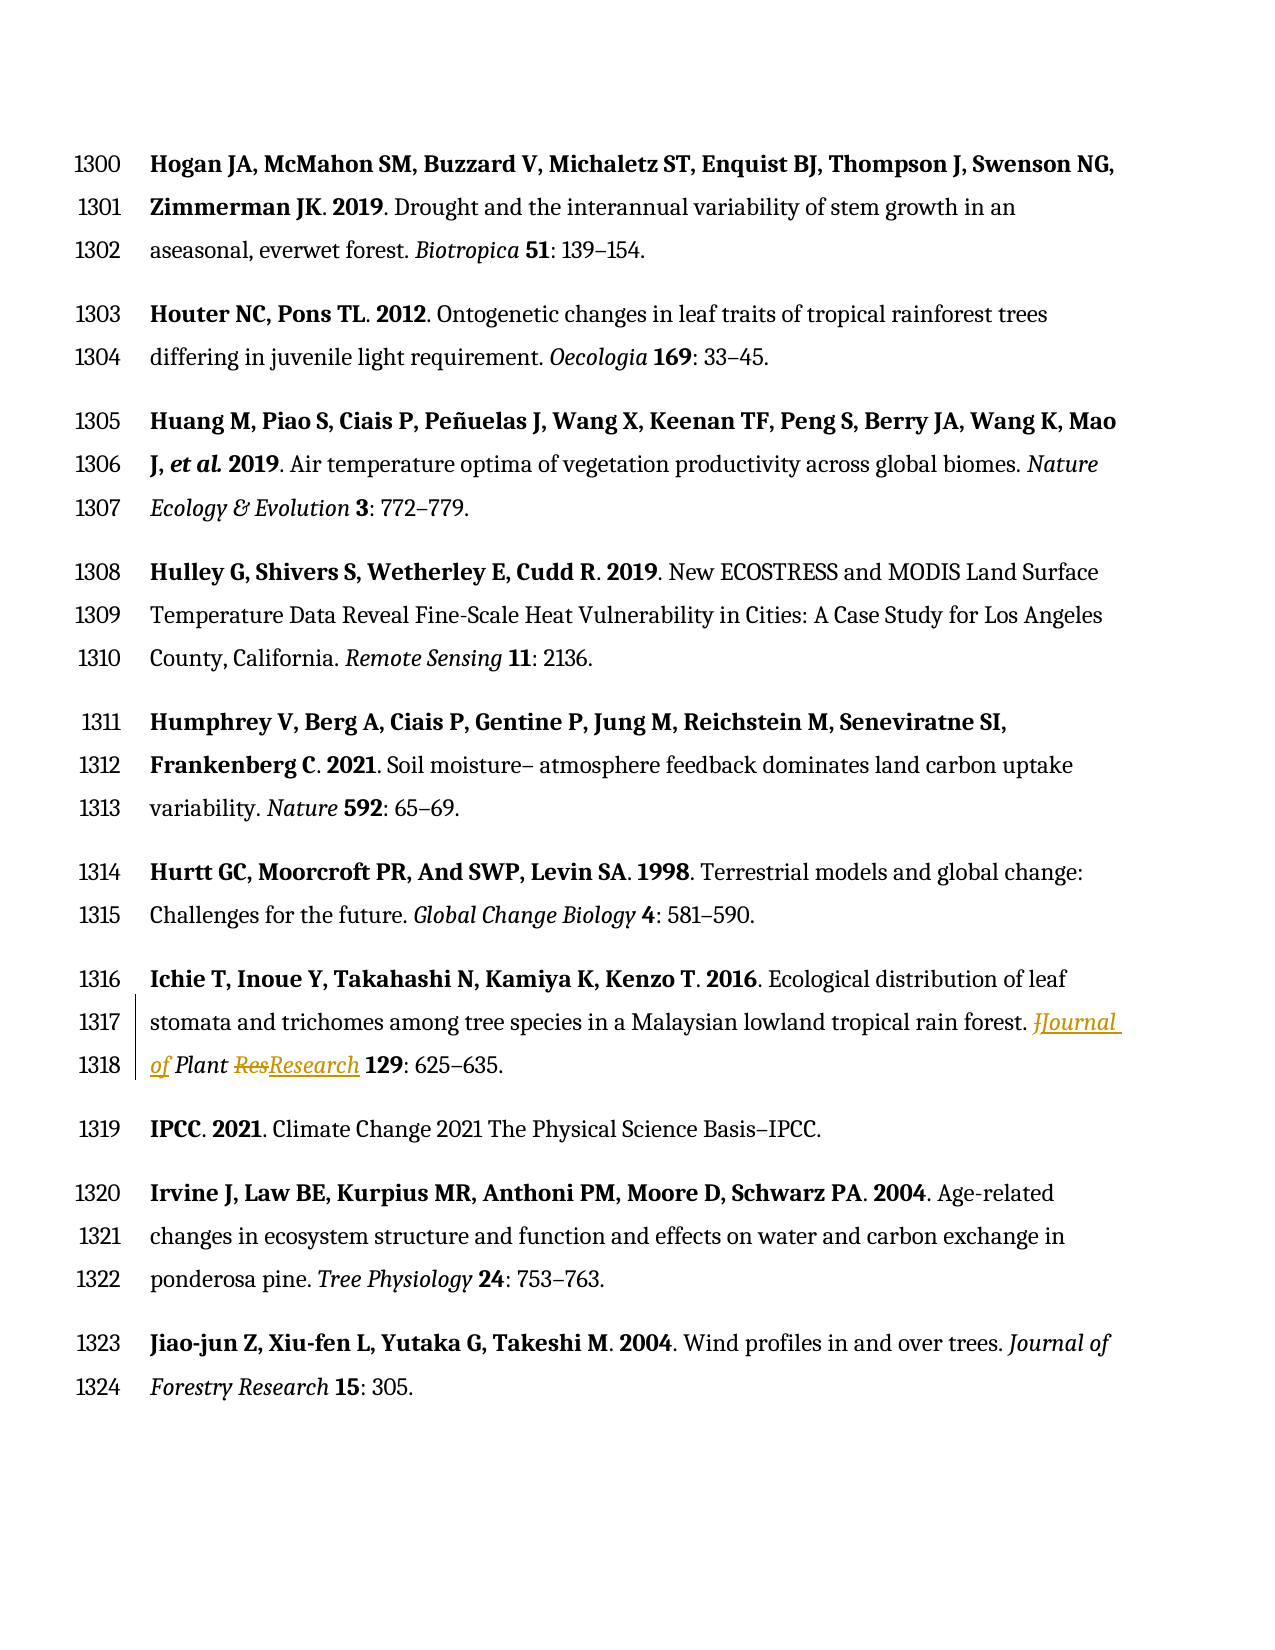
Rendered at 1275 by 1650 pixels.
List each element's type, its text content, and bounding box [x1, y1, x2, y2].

text Hulley G, Shivers S, Wetherley E, Cudd R. 2019. New ECOSTRESS and MODIS Land Surface Temperature Data Reveal Fine-Scale Heat Vulnerability in Cities: A Case Study for Los Angeles County, California. Remote Sensing 11: 2136. [150, 557, 1125, 672]
text Hogan JA, McMahon SM, Buzzard V, Michaletz ST, Enquist BJ, Thompson J, Swenson NG, Zimmerman JK. 2019. Drought and the interannual variability of stem growth in an aseasonal, everwet forest. Biotropica 51: 139–154. [150, 150, 1125, 265]
text IPCC. 2021. Climate Change 2021 The Physical Science Basis–IPCC. [150, 1115, 1125, 1144]
text Irvine J, Law BE, Kurpius MR, Anthoni PM, Moore D, Schwarz PA. 2004. Age-related changes in ecosystem structure and function and effects on water and carbon exchange in ponderosa pine. Tree Physiology 24: 753–763. [150, 1179, 1125, 1294]
text Huang M, Piao S, Ciais P, Peñuelas J, Wang X, Keenan TF, Peng S, Berry JA, Wang K, Mao J, et al. 2019. Air temperature optima of vegetation productivity across global biomes. Nature Ecology & Evolution 3: 772–779. [150, 407, 1125, 522]
text Humphrey V, Berg A, Ciais P, Gentine P, Jung M, Reichstein M, Seneviratne SI, Frankenberg C. 2021. Soil moisture– atmosphere feedback dominates land carbon uptake variability. Nature 592: 65–69. [150, 708, 1125, 823]
text Ichie T, Inoue Y, Takahashi N, Kamiya K, Kenzo T. 2016. Ecological distribution of leaf stomata and trichomes among tree species in a Malaysian lowland tropical rain forest. Plant 129: 625–635. [150, 965, 1125, 1080]
text Hurtt GC, Moorcroft PR, And SWP, Levin SA. 1998. Terrestrial models and global change: Challenges for the future. Global Change Biology 4: 581–590. [150, 858, 1125, 930]
text Houter NC, Pons TL. 2012. Ontogenetic changes in leaf traits of tropical rainforest trees differing in juvenile light requirement. Oecologia 169: 33–45. [150, 300, 1125, 372]
text Jiao-jun Z, Xiu-fen L, Yutaka G, Takeshi M. 2004. Wind profiles in and over trees. Journal of Forestry Research 15: 305. [150, 1329, 1125, 1401]
